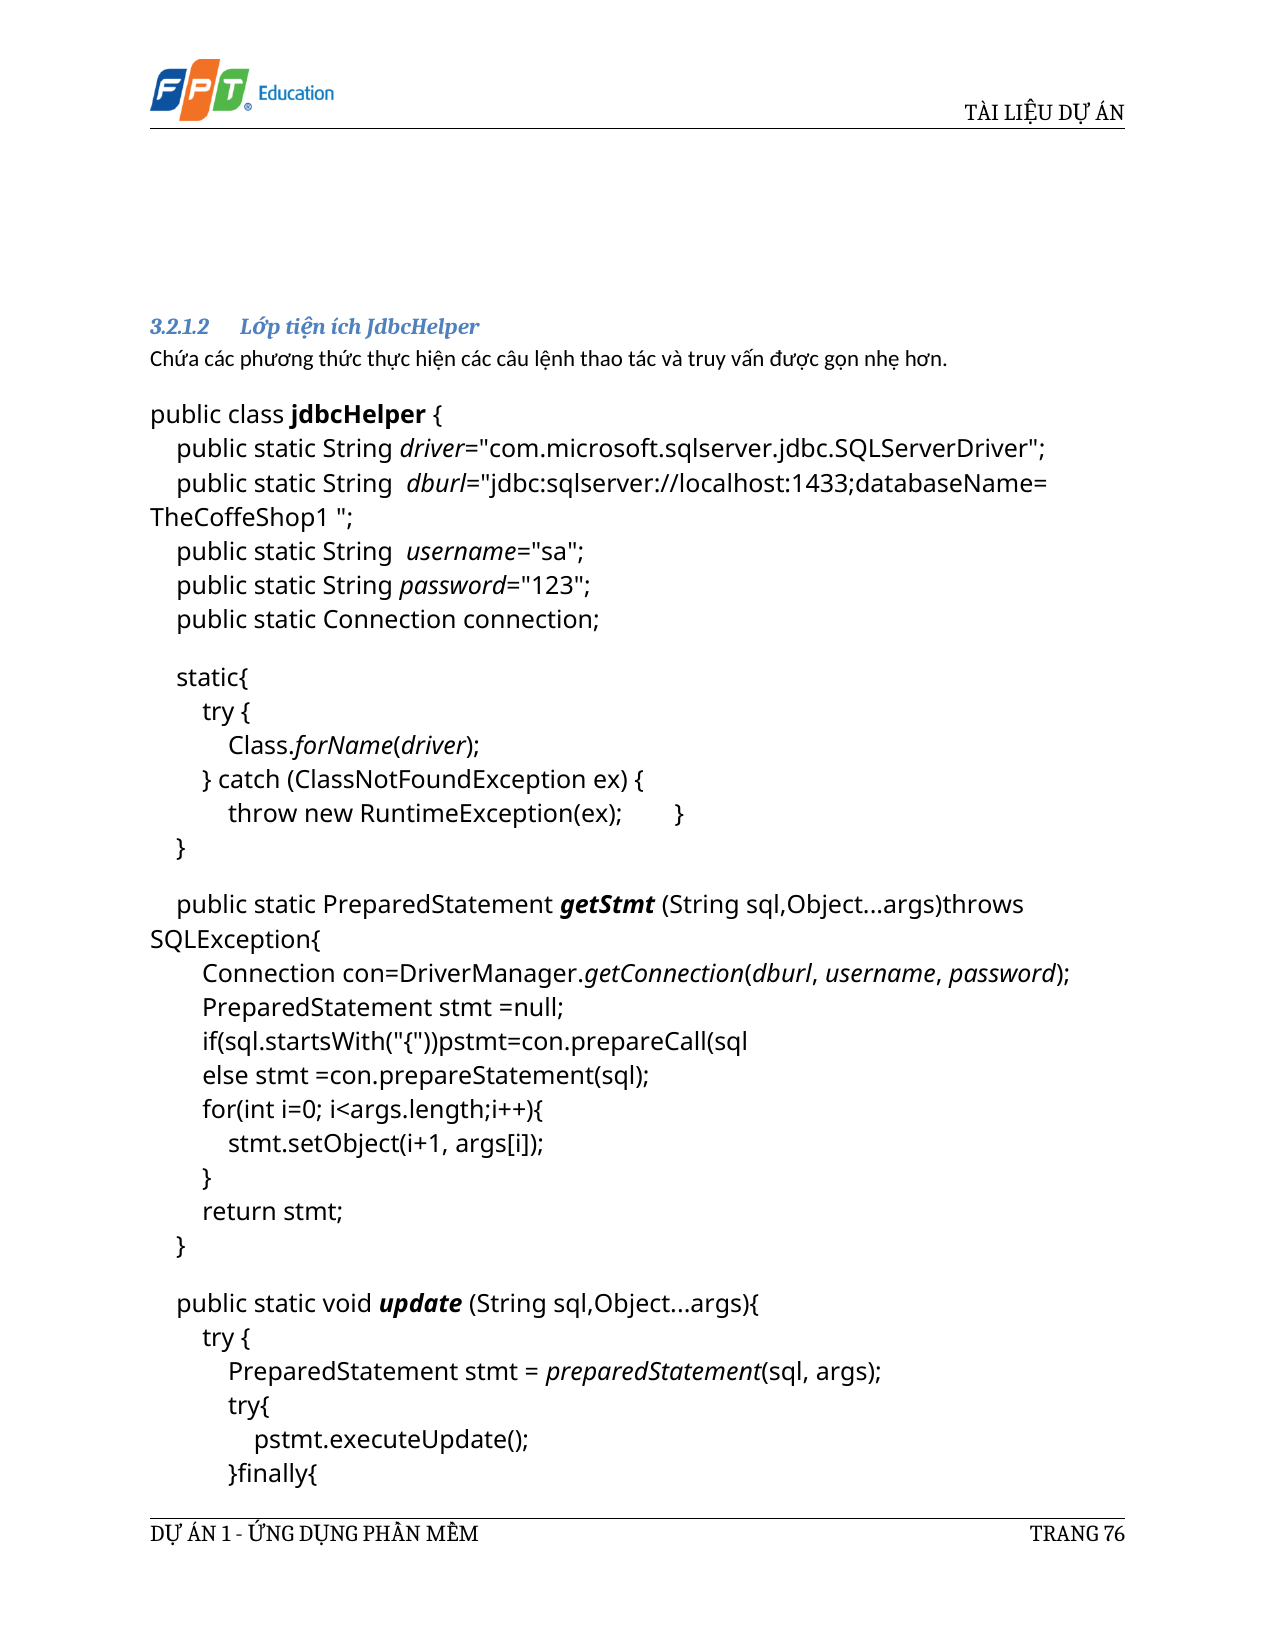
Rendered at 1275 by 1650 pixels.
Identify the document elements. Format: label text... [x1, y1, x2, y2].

text for(int i=0; i<args.length;i++){ [150, 1092, 1125, 1126]
text public static void update (String sql,Object...args){ [150, 1286, 1125, 1319]
text return stmt; [150, 1194, 1125, 1228]
text public class jdbcHelper { [150, 397, 1125, 431]
text throw new RuntimeException(ex); } [150, 795, 1125, 829]
text pstmt.executeUpdate(); [150, 1422, 1125, 1456]
text PreparedStatement stmt = preparedStatement(sql, args); [150, 1354, 1125, 1388]
text try{ [150, 1388, 1125, 1422]
subtitle Lớp tiện ích JdbcHelper [150, 314, 1125, 340]
text stmt.setObject(i+1, args[i]); [150, 1126, 1125, 1160]
text try { [150, 1319, 1125, 1354]
text public static PreparedStatement getStmt (String sql,Object...args)throws SQLException{ [150, 887, 1125, 955]
text try { [150, 693, 1125, 727]
text Chứa các phương thức thực hiện các câu lệnh thao tác và truy vấn được gọn nhẹ hơn. [150, 344, 1125, 372]
text static{ [150, 659, 1125, 693]
text public static String password="123"; [150, 567, 1125, 601]
text } [150, 829, 1125, 863]
text Class.forName(driver); [150, 727, 1125, 761]
text else stmt =con.prepareStatement(sql); [150, 1057, 1125, 1092]
text }finally{ [150, 1456, 1125, 1490]
text Connection con=DriverManager.getConnection(dburl, username, password); [150, 955, 1125, 989]
text public static String dburl="jdbc:sqlserver://localhost:1433;databaseName= TheCoffeShop1 "; [150, 465, 1125, 533]
text public static Connection connection; [150, 601, 1125, 636]
text PreparedStatement stmt =null; [150, 989, 1125, 1023]
picture [150, 59, 336, 121]
text public static String driver="com.microsoft.sqlserver.jdbc.SQLServerDriver"; [150, 431, 1125, 465]
text } [150, 1228, 1125, 1262]
text public static String username="sa"; [150, 533, 1125, 567]
text if(sql.startsWith("{"))pstmt=con.prepareCall(sql [150, 1023, 1125, 1057]
text } [150, 1160, 1125, 1194]
text } catch (ClassNotFoundException ex) { [150, 761, 1125, 795]
